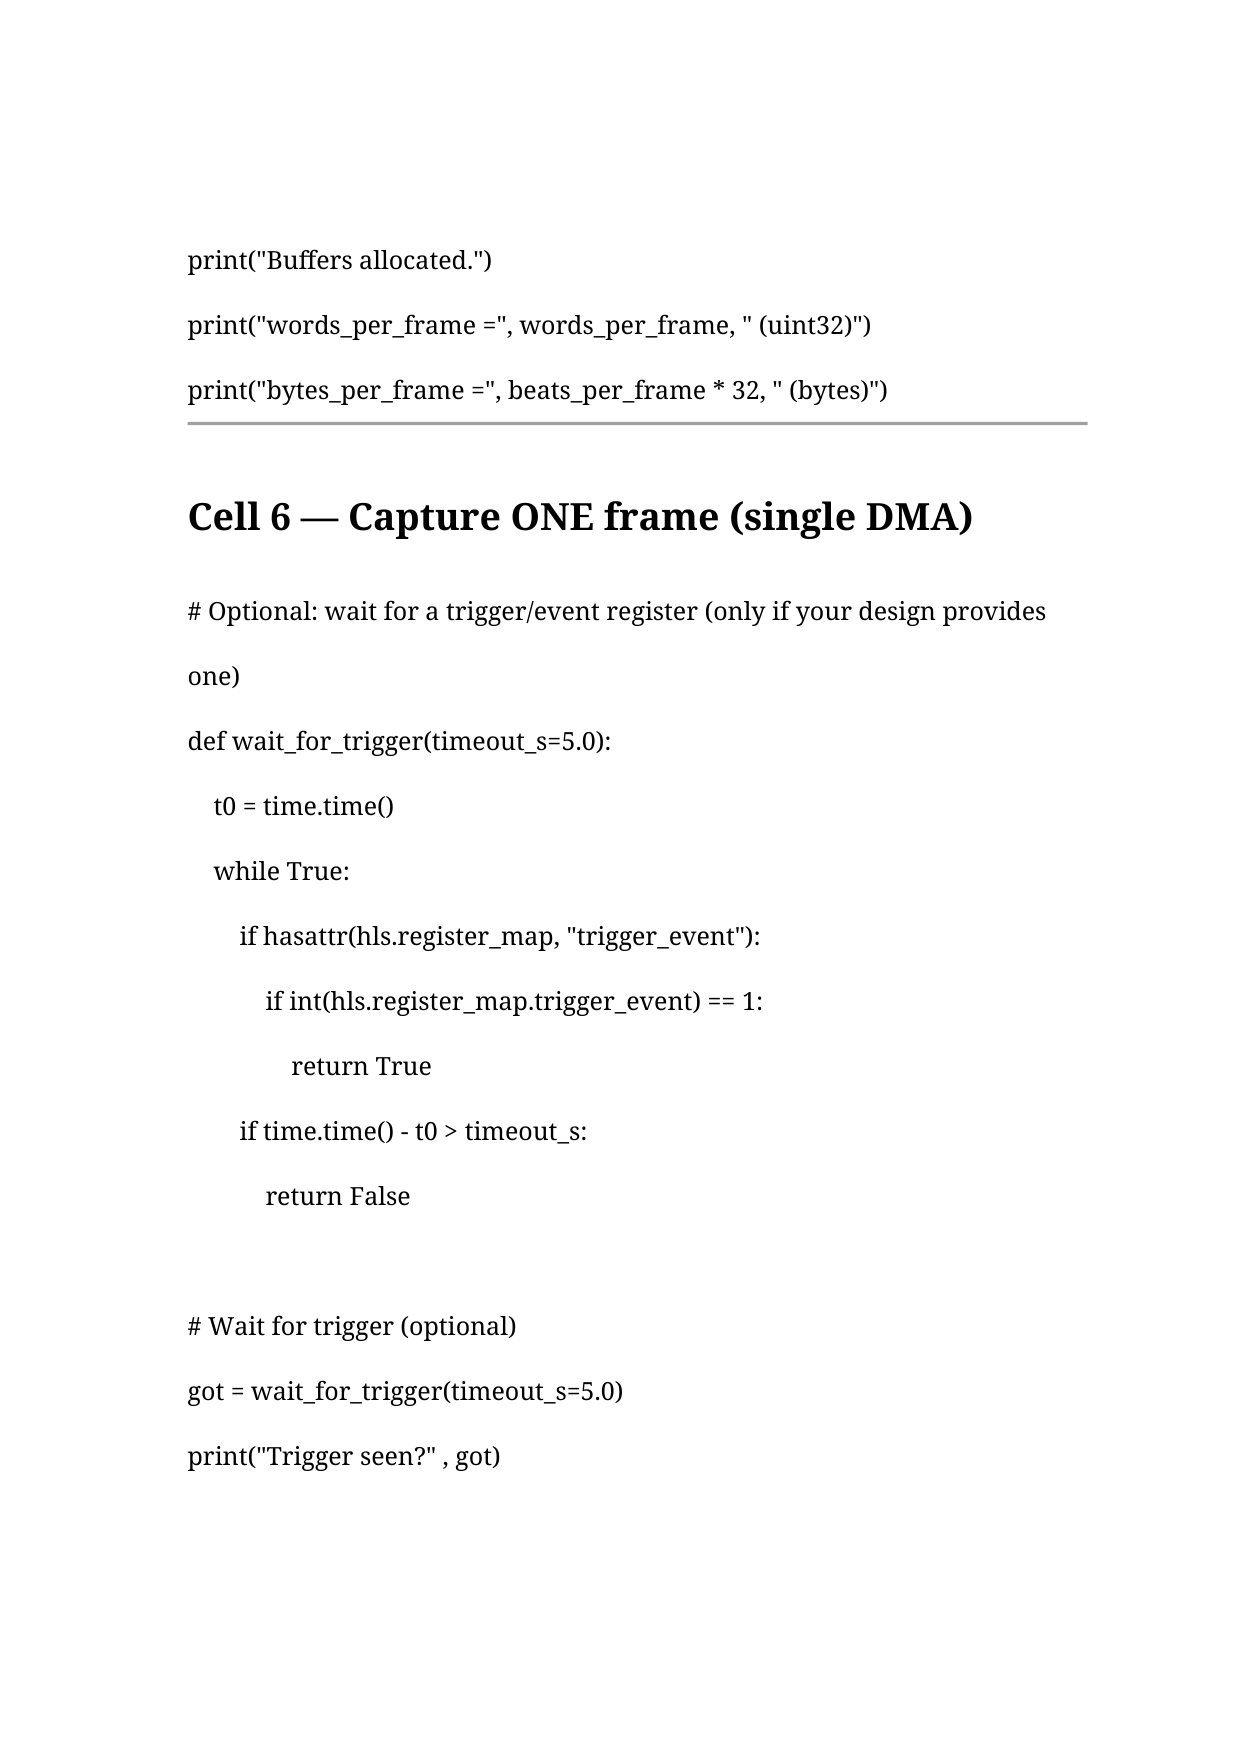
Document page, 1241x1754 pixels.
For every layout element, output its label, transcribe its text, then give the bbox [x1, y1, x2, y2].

subtitle Cell 6 — Capture ONE frame (single DMA) [187, 484, 1053, 549]
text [187, 162, 1053, 421]
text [187, 578, 1053, 1488]
